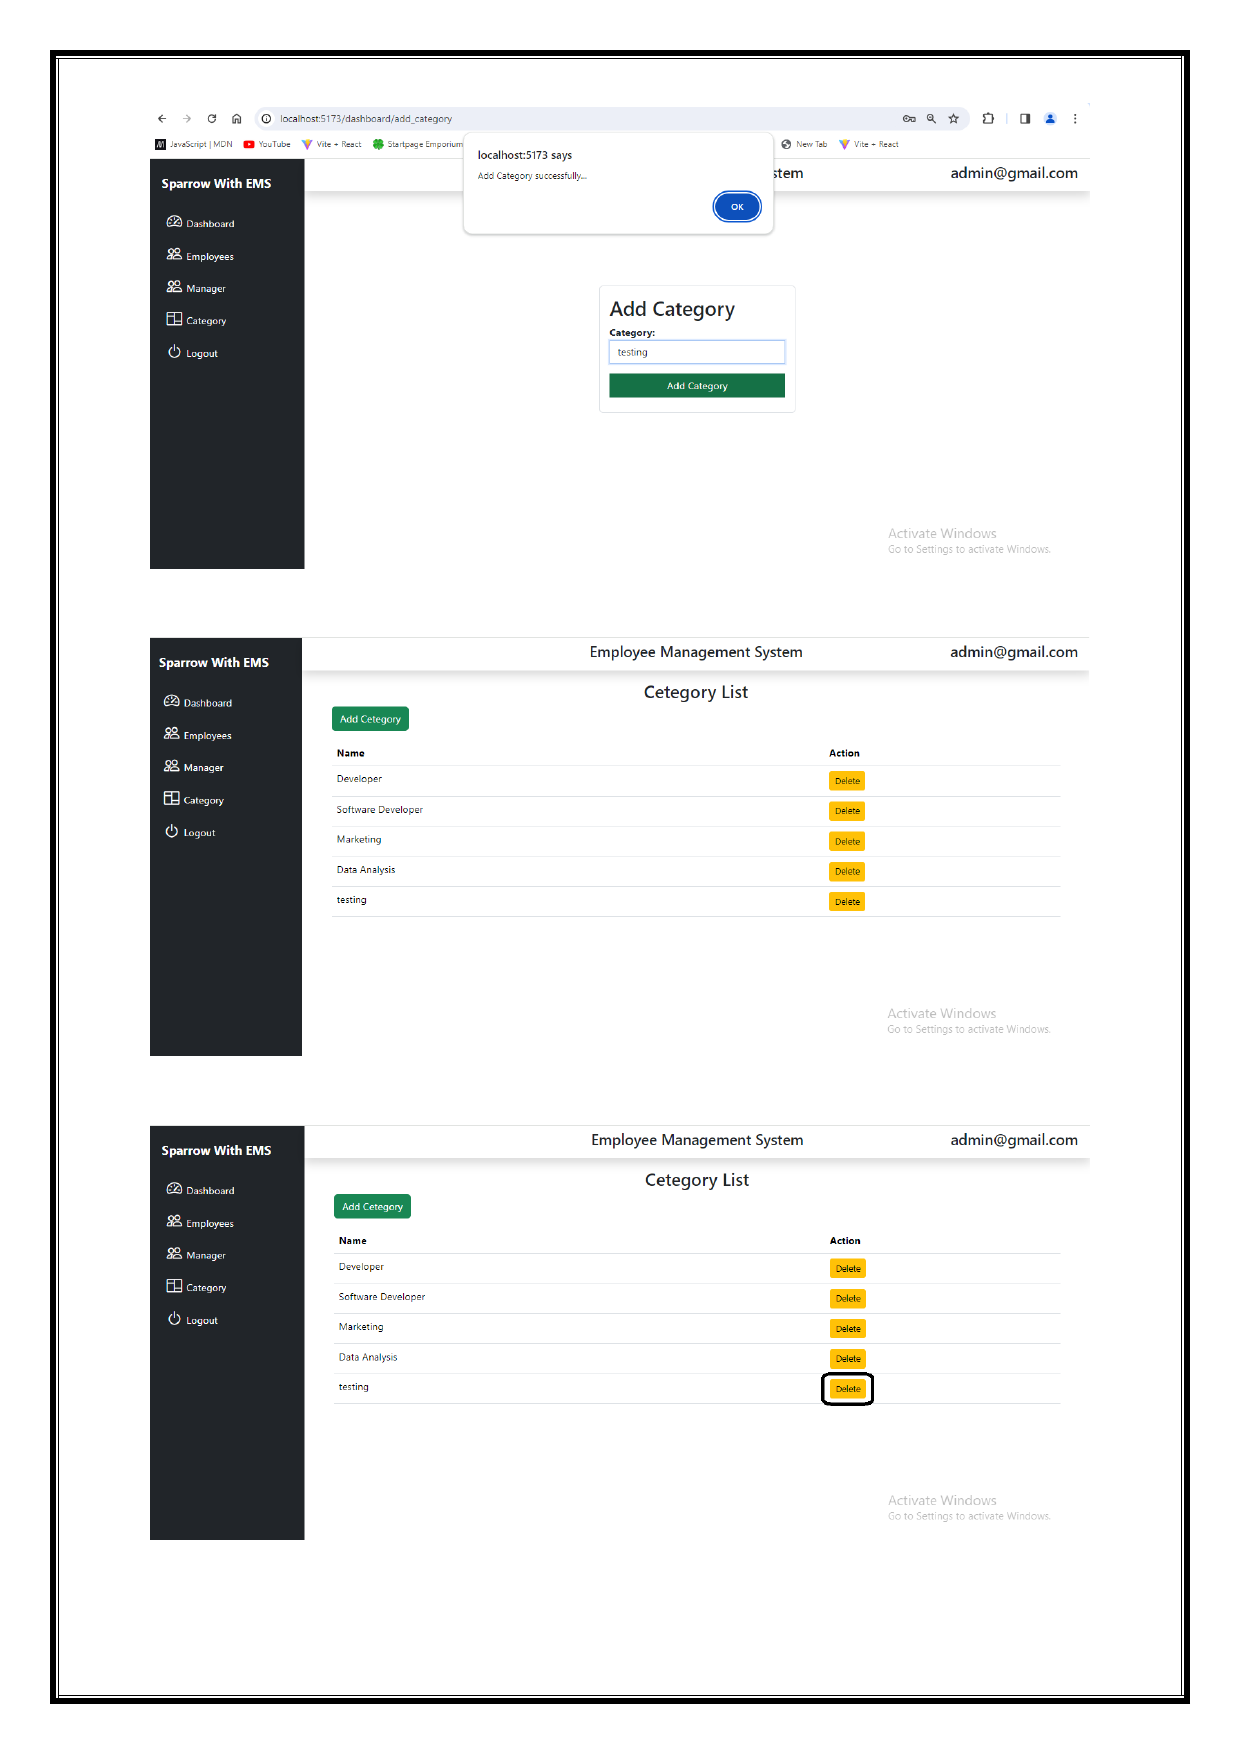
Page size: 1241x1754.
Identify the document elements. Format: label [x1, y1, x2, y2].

picture [150, 636, 1090, 1056]
picture [150, 103, 1090, 569]
picture [150, 1124, 1090, 1540]
